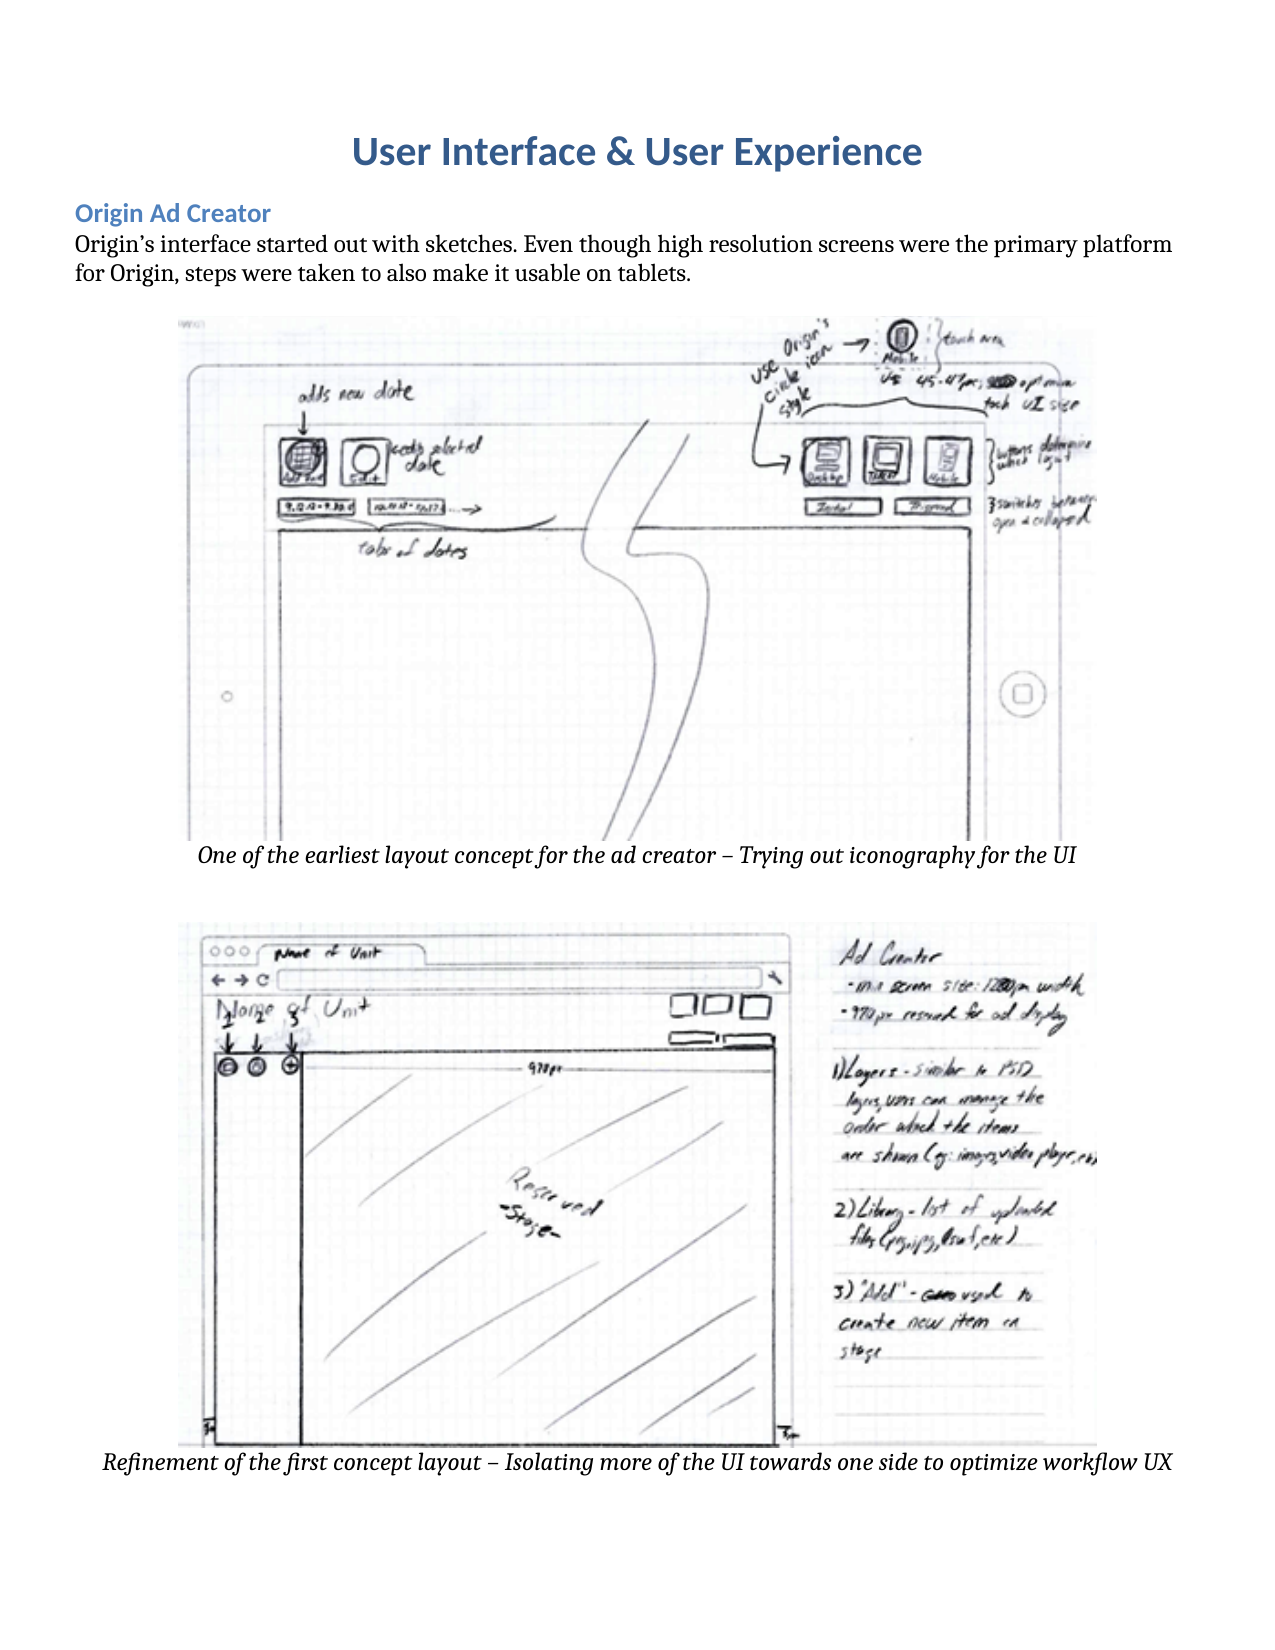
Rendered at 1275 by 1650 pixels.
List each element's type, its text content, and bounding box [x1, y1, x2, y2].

text Origin’s interface started out with sketches. Even though high resolution screens were the primary platform for Origin, steps were taken to also make it usable on tablets. [75, 230, 1200, 287]
text Refinement of the first concept layout – Isolating more of the UI towards one side to optimize workflow UX [75, 1447, 1200, 1476]
subtitle Origin Ad Creator [75, 197, 1200, 230]
text One of the earliest layout concept for the ad creator – Trying out iconography for the UI [75, 841, 1200, 870]
subtitle User Interface & User Experience [75, 125, 1200, 176]
picture [178, 922, 1097, 1448]
picture [178, 316, 1097, 841]
